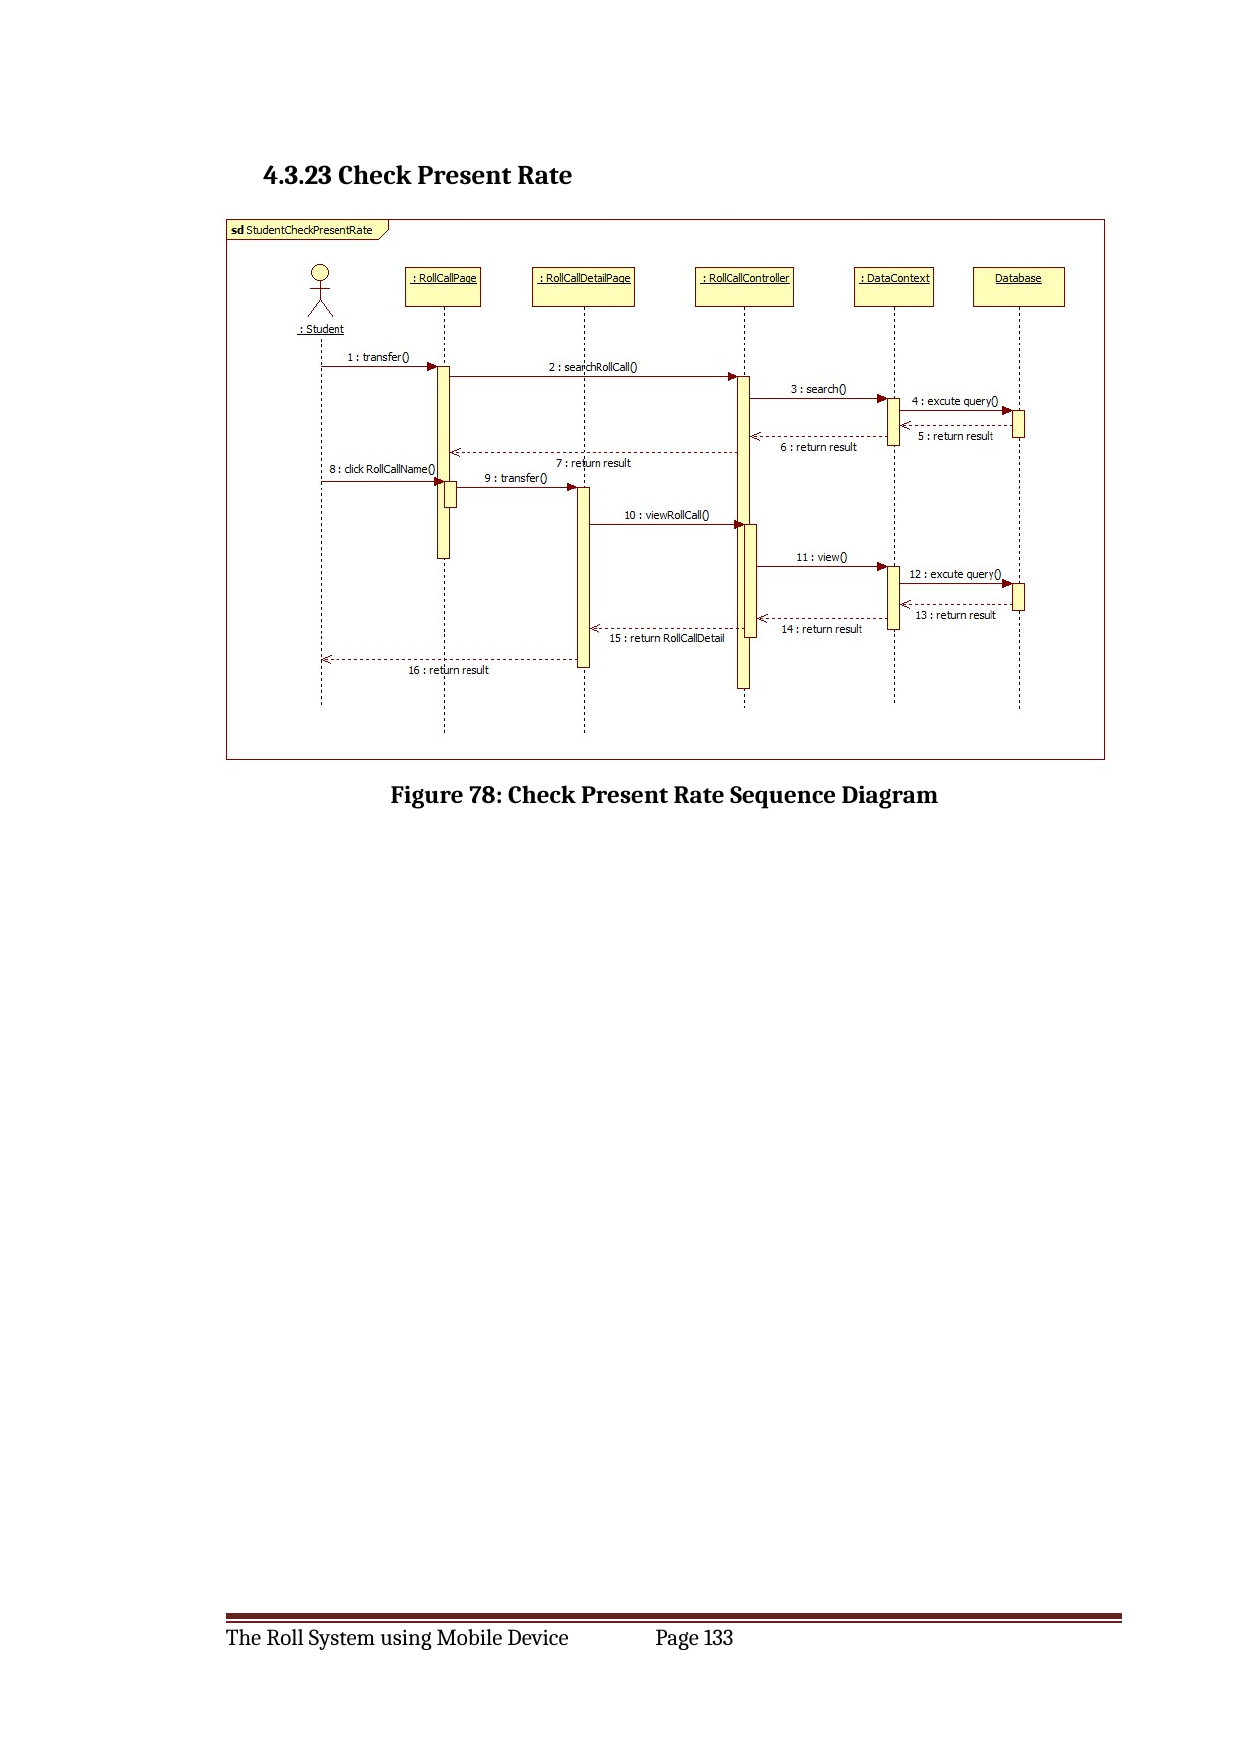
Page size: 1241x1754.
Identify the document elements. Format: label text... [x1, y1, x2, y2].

picture [206, 199, 1123, 778]
subtitle Check Present Rate [263, 160, 1122, 191]
